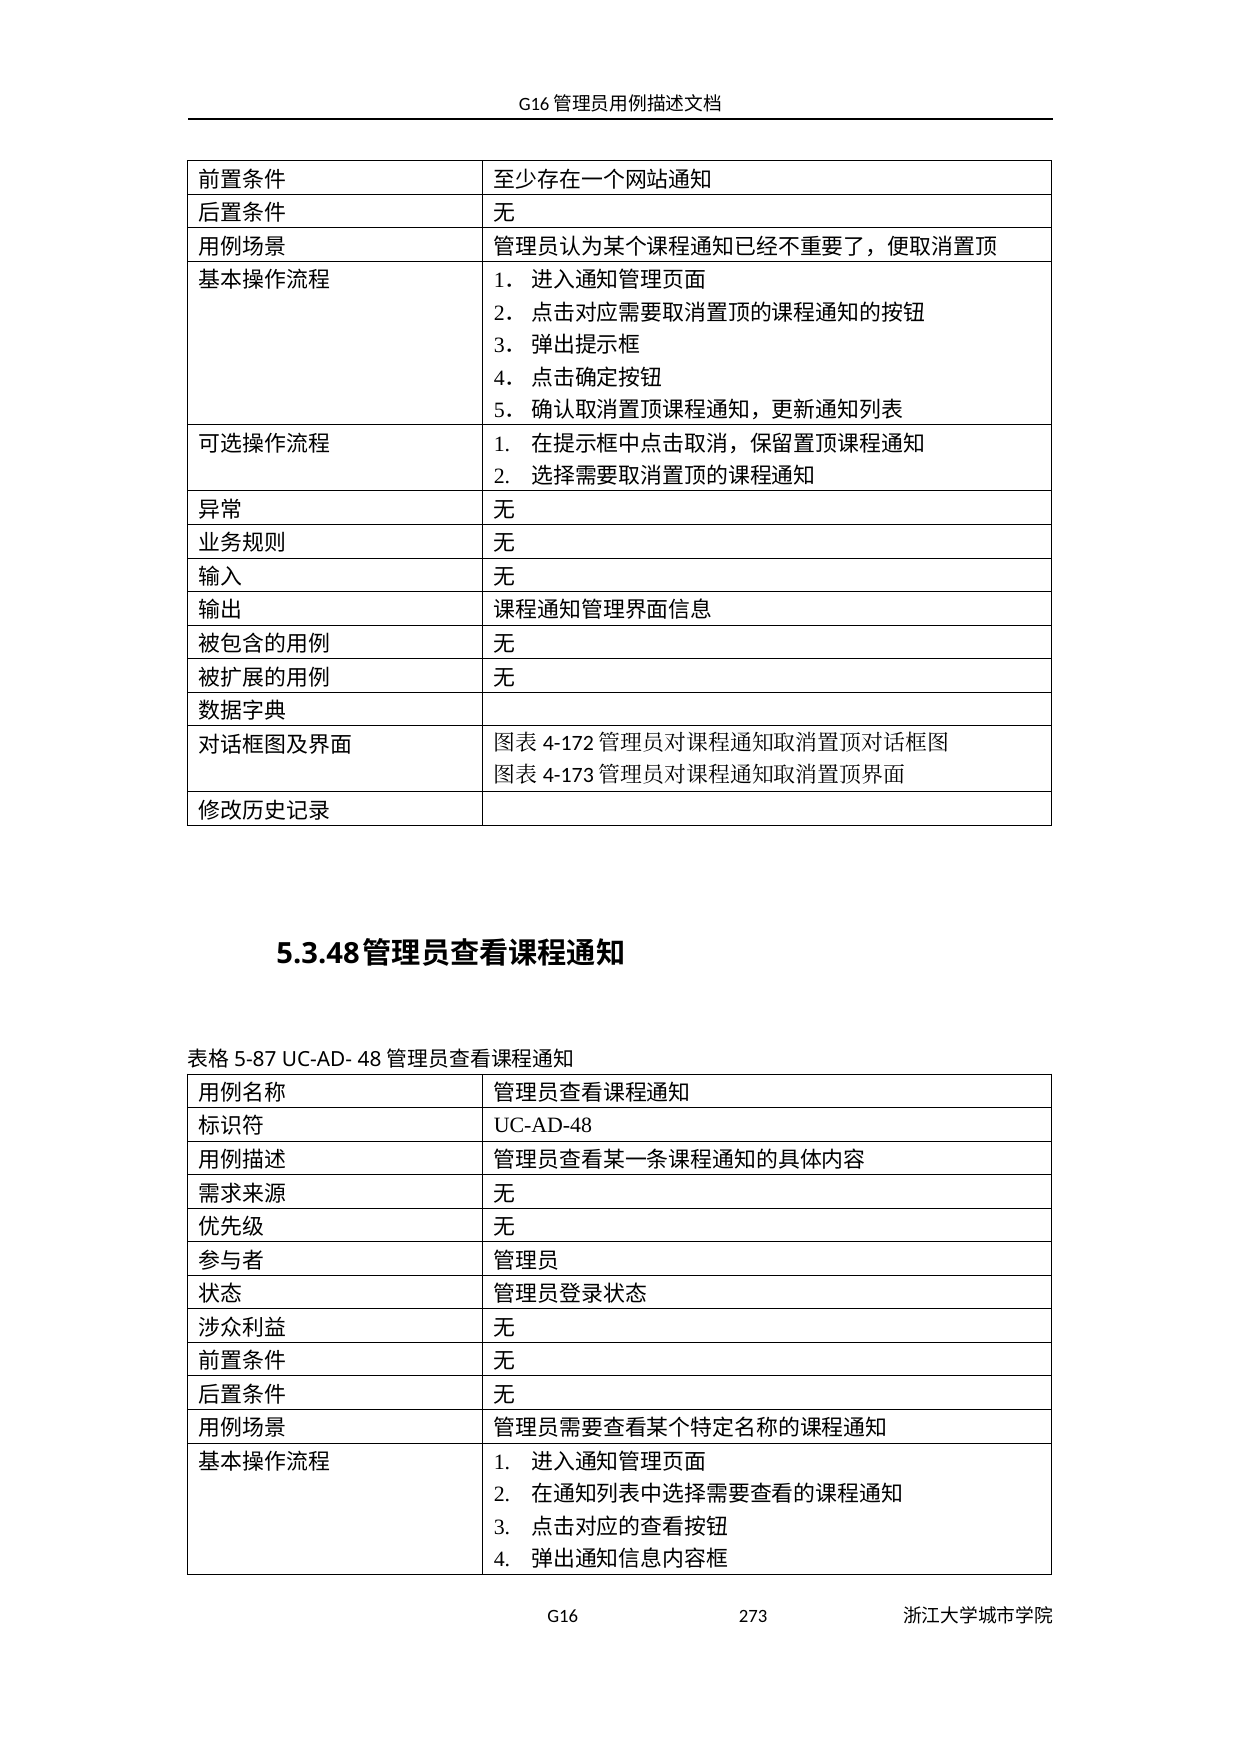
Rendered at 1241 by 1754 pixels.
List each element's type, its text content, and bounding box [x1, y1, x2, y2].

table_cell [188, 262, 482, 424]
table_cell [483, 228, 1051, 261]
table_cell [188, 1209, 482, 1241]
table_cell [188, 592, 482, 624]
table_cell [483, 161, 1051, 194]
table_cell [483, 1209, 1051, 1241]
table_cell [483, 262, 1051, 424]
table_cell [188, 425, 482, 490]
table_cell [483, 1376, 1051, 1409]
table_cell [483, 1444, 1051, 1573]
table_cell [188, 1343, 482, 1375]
subtitle 管理员查看课程通知 [276, 918, 1053, 983]
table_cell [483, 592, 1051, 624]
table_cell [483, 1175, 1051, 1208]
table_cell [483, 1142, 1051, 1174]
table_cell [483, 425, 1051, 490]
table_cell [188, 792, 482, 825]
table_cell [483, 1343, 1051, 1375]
text 表格 5-87 UC-AD- 48 管理员查看课程通知 [187, 1041, 1053, 1073]
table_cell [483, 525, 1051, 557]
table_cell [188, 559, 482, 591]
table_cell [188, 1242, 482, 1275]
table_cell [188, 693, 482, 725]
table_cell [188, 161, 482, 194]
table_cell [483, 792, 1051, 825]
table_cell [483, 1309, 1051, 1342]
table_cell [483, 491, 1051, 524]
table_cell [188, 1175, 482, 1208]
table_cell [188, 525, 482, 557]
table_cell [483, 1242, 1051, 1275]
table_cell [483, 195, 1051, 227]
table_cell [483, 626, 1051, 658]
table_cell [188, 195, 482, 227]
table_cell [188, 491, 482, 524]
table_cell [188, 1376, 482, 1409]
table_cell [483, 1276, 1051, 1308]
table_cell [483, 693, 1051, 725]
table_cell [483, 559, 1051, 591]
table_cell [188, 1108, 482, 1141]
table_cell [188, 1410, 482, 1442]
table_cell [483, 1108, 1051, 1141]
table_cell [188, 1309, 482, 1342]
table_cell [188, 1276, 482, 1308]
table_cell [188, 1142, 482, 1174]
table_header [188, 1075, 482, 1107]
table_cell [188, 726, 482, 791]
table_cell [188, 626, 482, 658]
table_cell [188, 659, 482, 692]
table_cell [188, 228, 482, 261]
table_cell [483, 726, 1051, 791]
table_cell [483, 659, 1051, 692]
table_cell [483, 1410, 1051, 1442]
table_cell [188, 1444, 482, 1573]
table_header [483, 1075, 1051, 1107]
